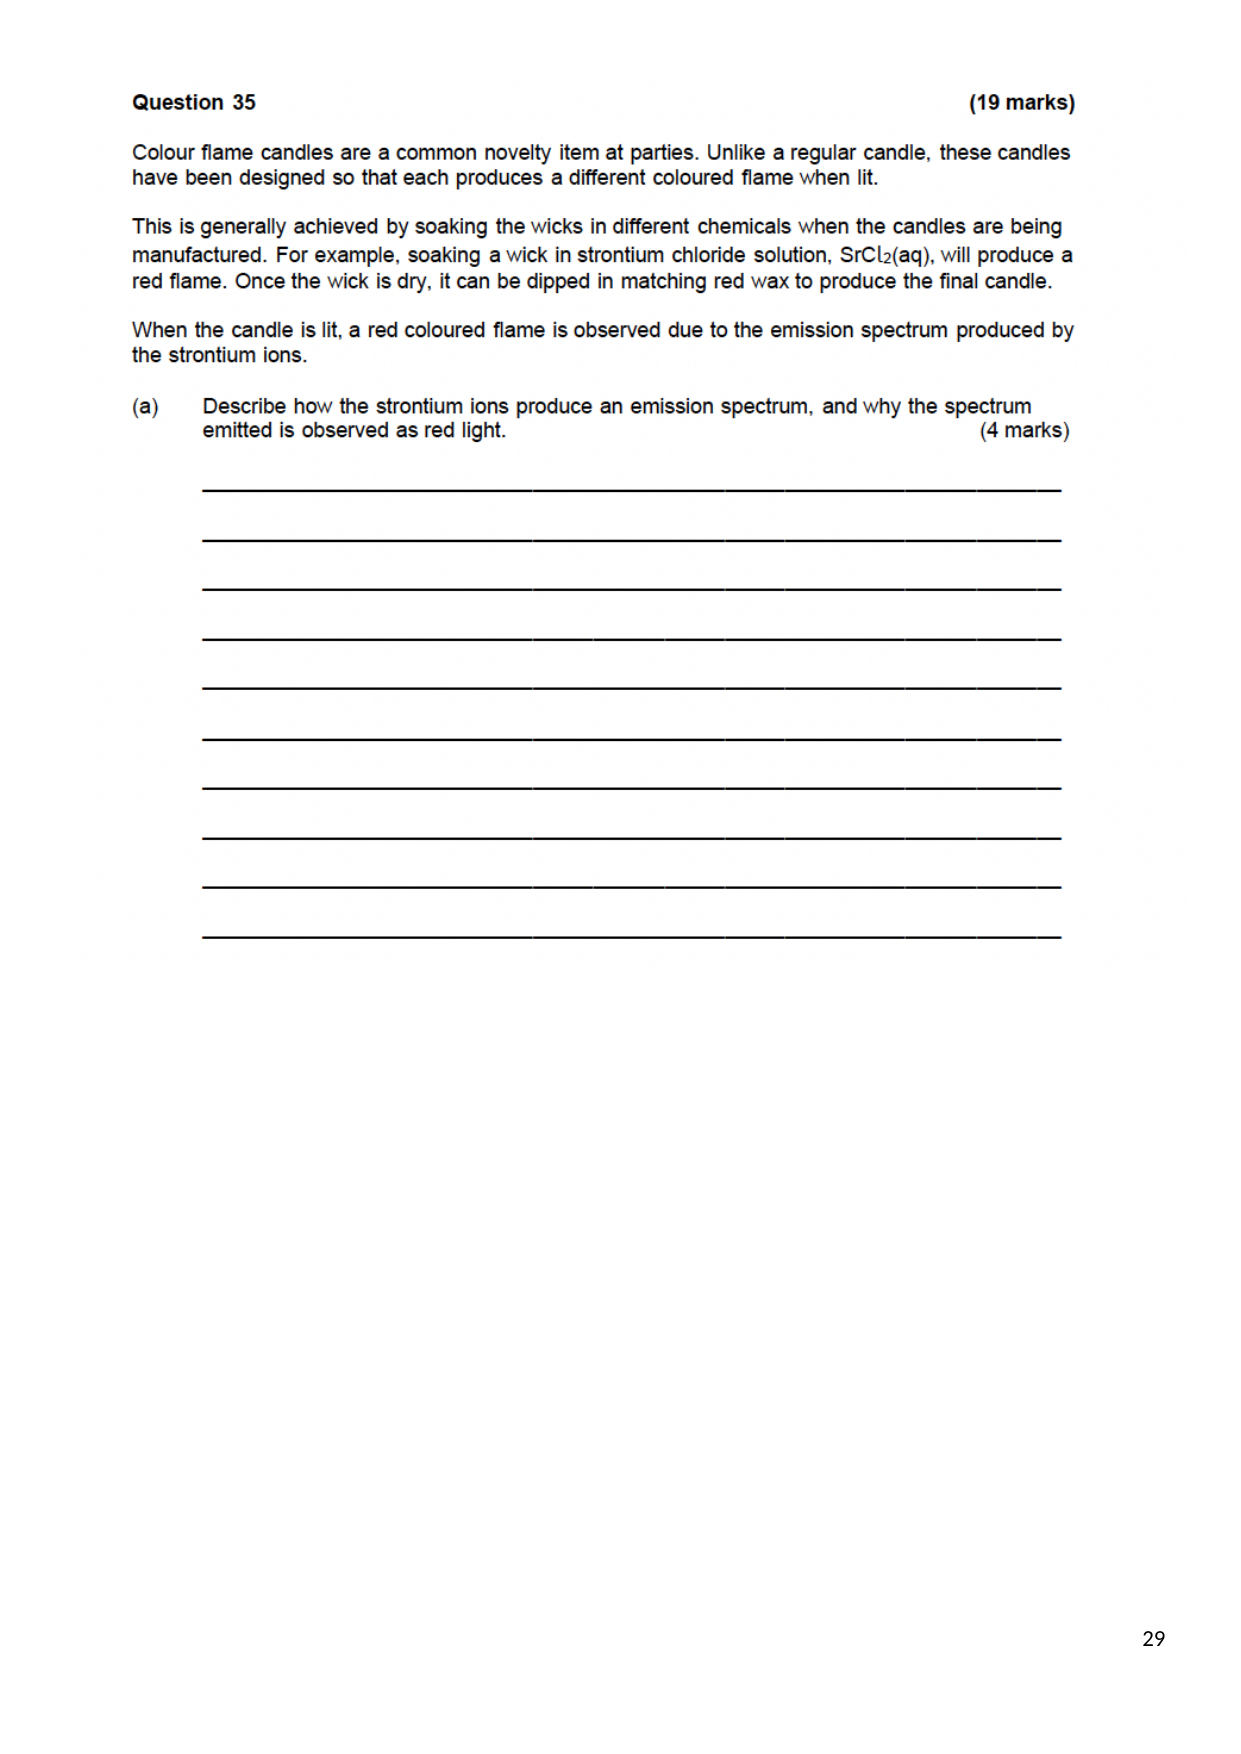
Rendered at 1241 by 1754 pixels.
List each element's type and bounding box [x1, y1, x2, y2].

picture [75, 75, 1189, 989]
